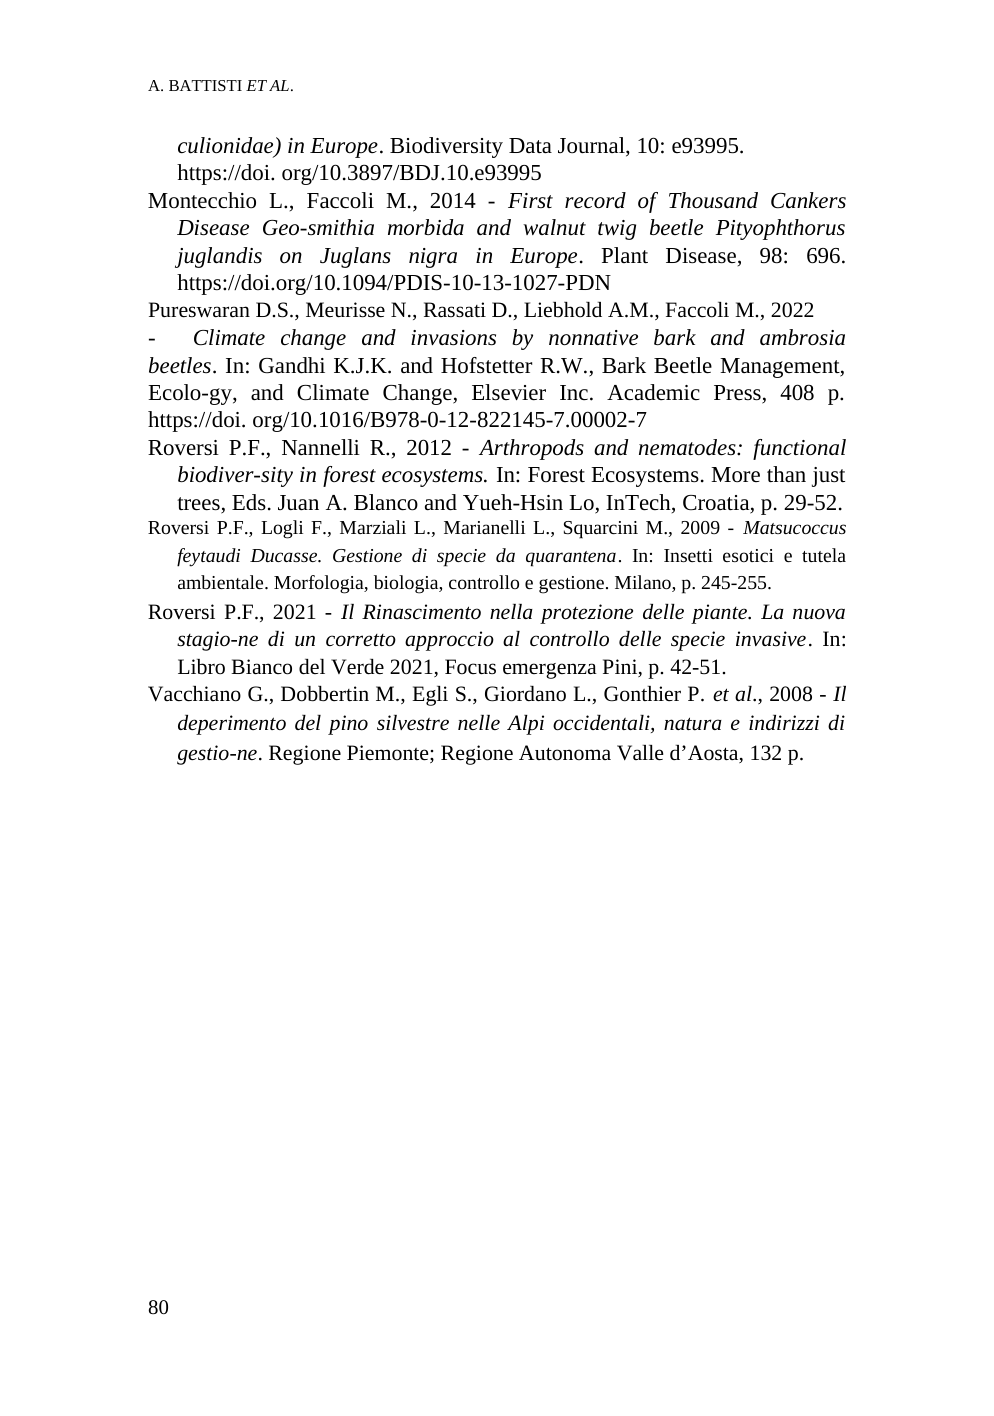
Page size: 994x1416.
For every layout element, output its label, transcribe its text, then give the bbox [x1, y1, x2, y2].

list Climate change and invasions by nonnative bark and ambrosia beetles. In: Gandhi K.J.K. and Hofstetter R.W., Bark Beetle Management, Ecolo-gy, and Climate Change, Elsevier Inc. Academic Press, 408 p. https://doi. org/10.1016/B978-0-12-822145-7.00002-7 [148, 324, 846, 433]
text Montecchio L., Faccoli M., 2014 - First record of Thousand Cankers Disease Geo-smithia morbida and walnut twig beetle Pityophthorus juglandis on Juglans nigra in Europe. Plant Disease, 98: 696. https://doi.org/10.1094/PDIS-10-13-1027-PDN [148, 187, 846, 295]
text Pureswaran D.S., Meurisse N., Rassati D., Liebhold A.M., Faccoli M., 2022 [148, 297, 846, 322]
text A. BATTISTI ET AL. [148, 75, 846, 94]
text Roversi P.F., 2021 - Il Rinascimento nella protezione delle piante. La nuova stagio-ne di un corretto approccio al controllo delle specie invasive. In: Libro Bianco del Verde 2021, Focus emergenza Pini, p. 42-51. [148, 599, 846, 679]
text Vacchiano G., Dobbertin M., Egli S., Giordano L., Gonthier P. et al., 2008 - Il deperimento del pino silvestre nelle Alpi occidentali, natura e indirizzi di gestio-ne. Regione Piemonte; Regione Autonoma Valle d’Aosta, 132 p. [148, 681, 846, 765]
text 80 [148, 1295, 846, 1319]
text Roversi P.F., Nannelli R., 2012 - Arthropods and nematodes: functional biodiver-sity in forest ecosystems. In: Forest Ecosystems. More than just trees, Eds. Juan A. Blanco and Yueh-Hsin Lo, InTech, Croatia, p. 29-52. [148, 434, 846, 515]
text culionidae) in Europe. Biodiversity Data Journal, 10: e93995. https://doi. org/10.3897/BDJ.10.e93995 [177, 132, 846, 186]
text Roversi P.F., Logli F., Marziali L., Marianelli L., Squarcini M., 2009 - Matsucoccus feytaudi Ducasse. Gestione di specie da quarantena. In: Insetti esotici e tutela ambientale. Morfologia, biologia, controllo e gestione. Milano, p. 245-255. [148, 516, 846, 594]
